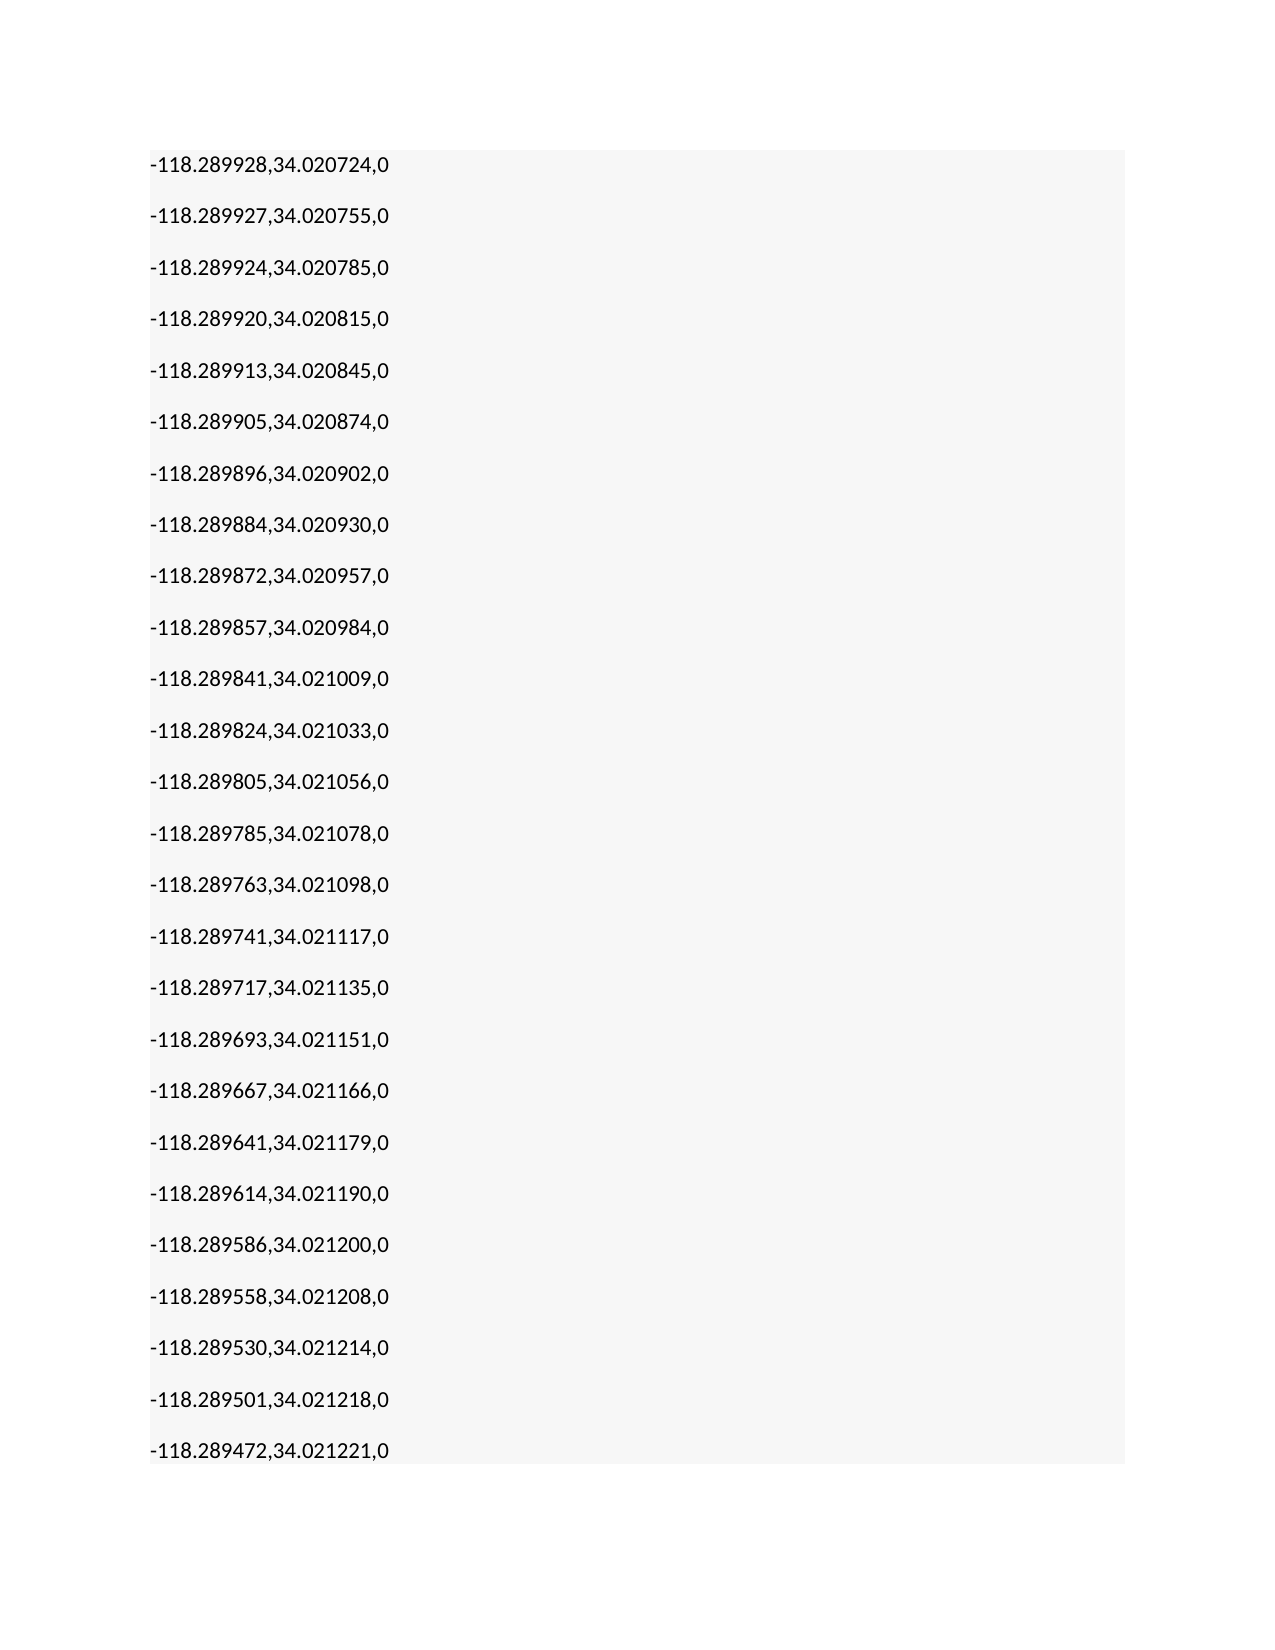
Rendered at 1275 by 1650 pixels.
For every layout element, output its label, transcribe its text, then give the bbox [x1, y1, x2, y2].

subtitle -118.289501,34.021218,0 [150, 1385, 1125, 1413]
subtitle -118.289884,34.020930,0 [150, 510, 1125, 538]
subtitle -118.289472,34.021221,0 [150, 1436, 1125, 1464]
subtitle -118.289805,34.021056,0 [150, 767, 1125, 796]
subtitle -118.289857,34.020984,0 [150, 613, 1125, 641]
subtitle -118.289920,34.020815,0 [150, 304, 1125, 332]
subtitle -118.289928,34.020724,0 [150, 150, 1125, 178]
subtitle -118.289763,34.021098,0 [150, 870, 1125, 898]
subtitle -118.289586,34.021200,0 [150, 1231, 1125, 1259]
subtitle -118.289872,34.020957,0 [150, 562, 1125, 590]
subtitle -118.289717,34.021135,0 [150, 973, 1125, 1001]
subtitle -118.289741,34.021117,0 [150, 922, 1125, 950]
subtitle -118.289905,34.020874,0 [150, 407, 1125, 435]
subtitle -118.289841,34.021009,0 [150, 664, 1125, 693]
subtitle -118.289693,34.021151,0 [150, 1025, 1125, 1053]
subtitle -118.289530,34.021214,0 [150, 1333, 1125, 1362]
subtitle -118.289641,34.021179,0 [150, 1128, 1125, 1156]
subtitle -118.289558,34.021208,0 [150, 1282, 1125, 1310]
subtitle -118.289927,34.020755,0 [150, 201, 1125, 229]
subtitle -118.289896,34.020902,0 [150, 459, 1125, 487]
subtitle -118.289824,34.021033,0 [150, 716, 1125, 744]
subtitle -118.289667,34.021166,0 [150, 1076, 1125, 1104]
subtitle -118.289785,34.021078,0 [150, 819, 1125, 847]
subtitle -118.289913,34.020845,0 [150, 356, 1125, 384]
subtitle -118.289614,34.021190,0 [150, 1179, 1125, 1207]
subtitle -118.289924,34.020785,0 [150, 253, 1125, 281]
